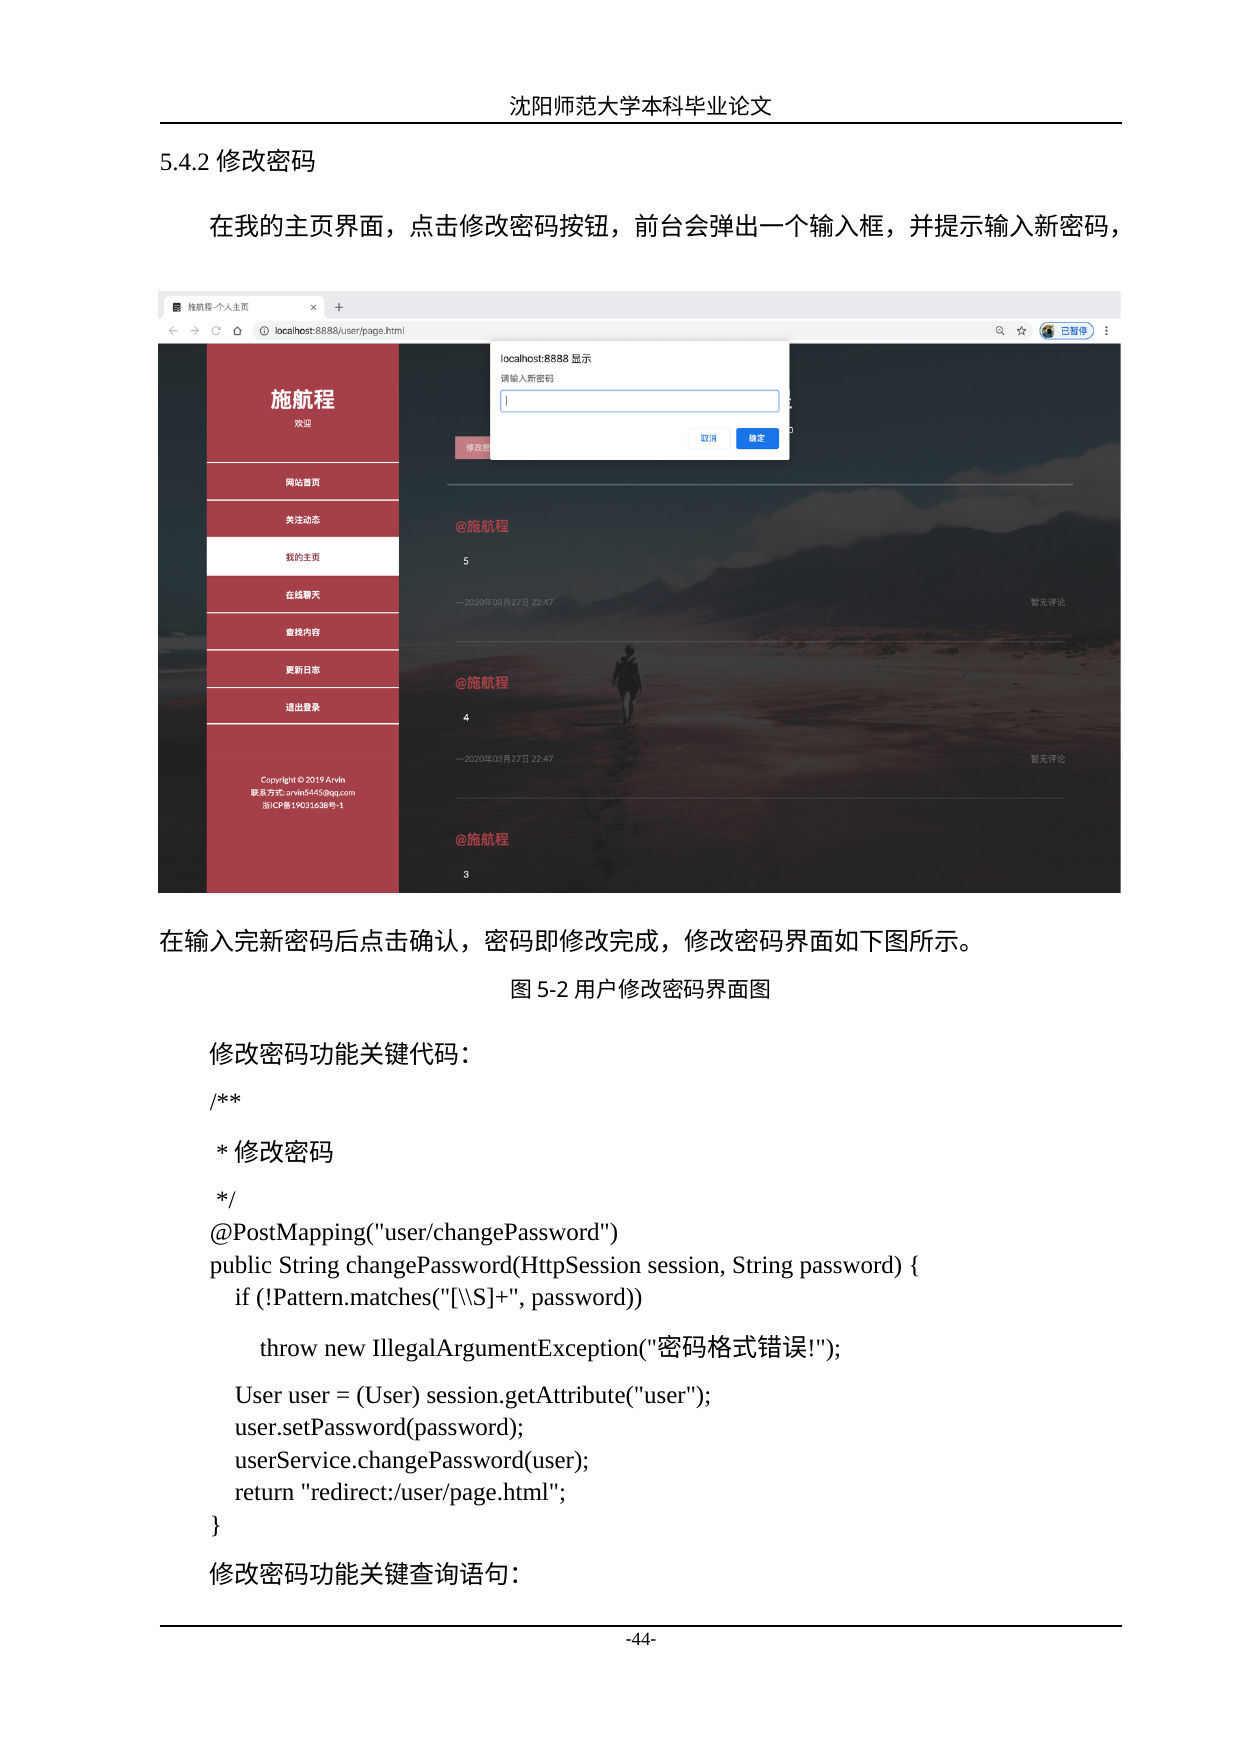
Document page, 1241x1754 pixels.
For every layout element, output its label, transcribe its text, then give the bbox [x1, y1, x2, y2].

text 图5-2 用户修改密码界面图 [159, 972, 1122, 1005]
text User user = (User) session.getAttribute("user"); [159, 1378, 1122, 1411]
text 修改密码功能关键代码： [159, 1021, 1122, 1086]
text userService.changePassword(user); [159, 1443, 1122, 1476]
text public String changePassword(HttpSession session, String password) { [159, 1248, 1122, 1281]
text user.setPassword(password); [159, 1411, 1122, 1443]
text throw new IllegalArgumentException("密码格式错误!"); [159, 1313, 1122, 1378]
text /** [159, 1086, 1122, 1118]
text * 修改密码 [159, 1118, 1122, 1183]
text if (!Pattern.matches("[\\S]+", password)) [159, 1281, 1122, 1313]
subtitle 5.4.2 修改密码 [159, 127, 1122, 192]
text @PostMapping("user/changePassword") [159, 1216, 1122, 1248]
picture [158, 291, 1121, 893]
text } [159, 1508, 1122, 1541]
text */ [159, 1183, 1122, 1216]
text 修改密码功能关键查询语句： [159, 1541, 1122, 1606]
text return "redirect:/user/page.html"; [159, 1476, 1122, 1508]
